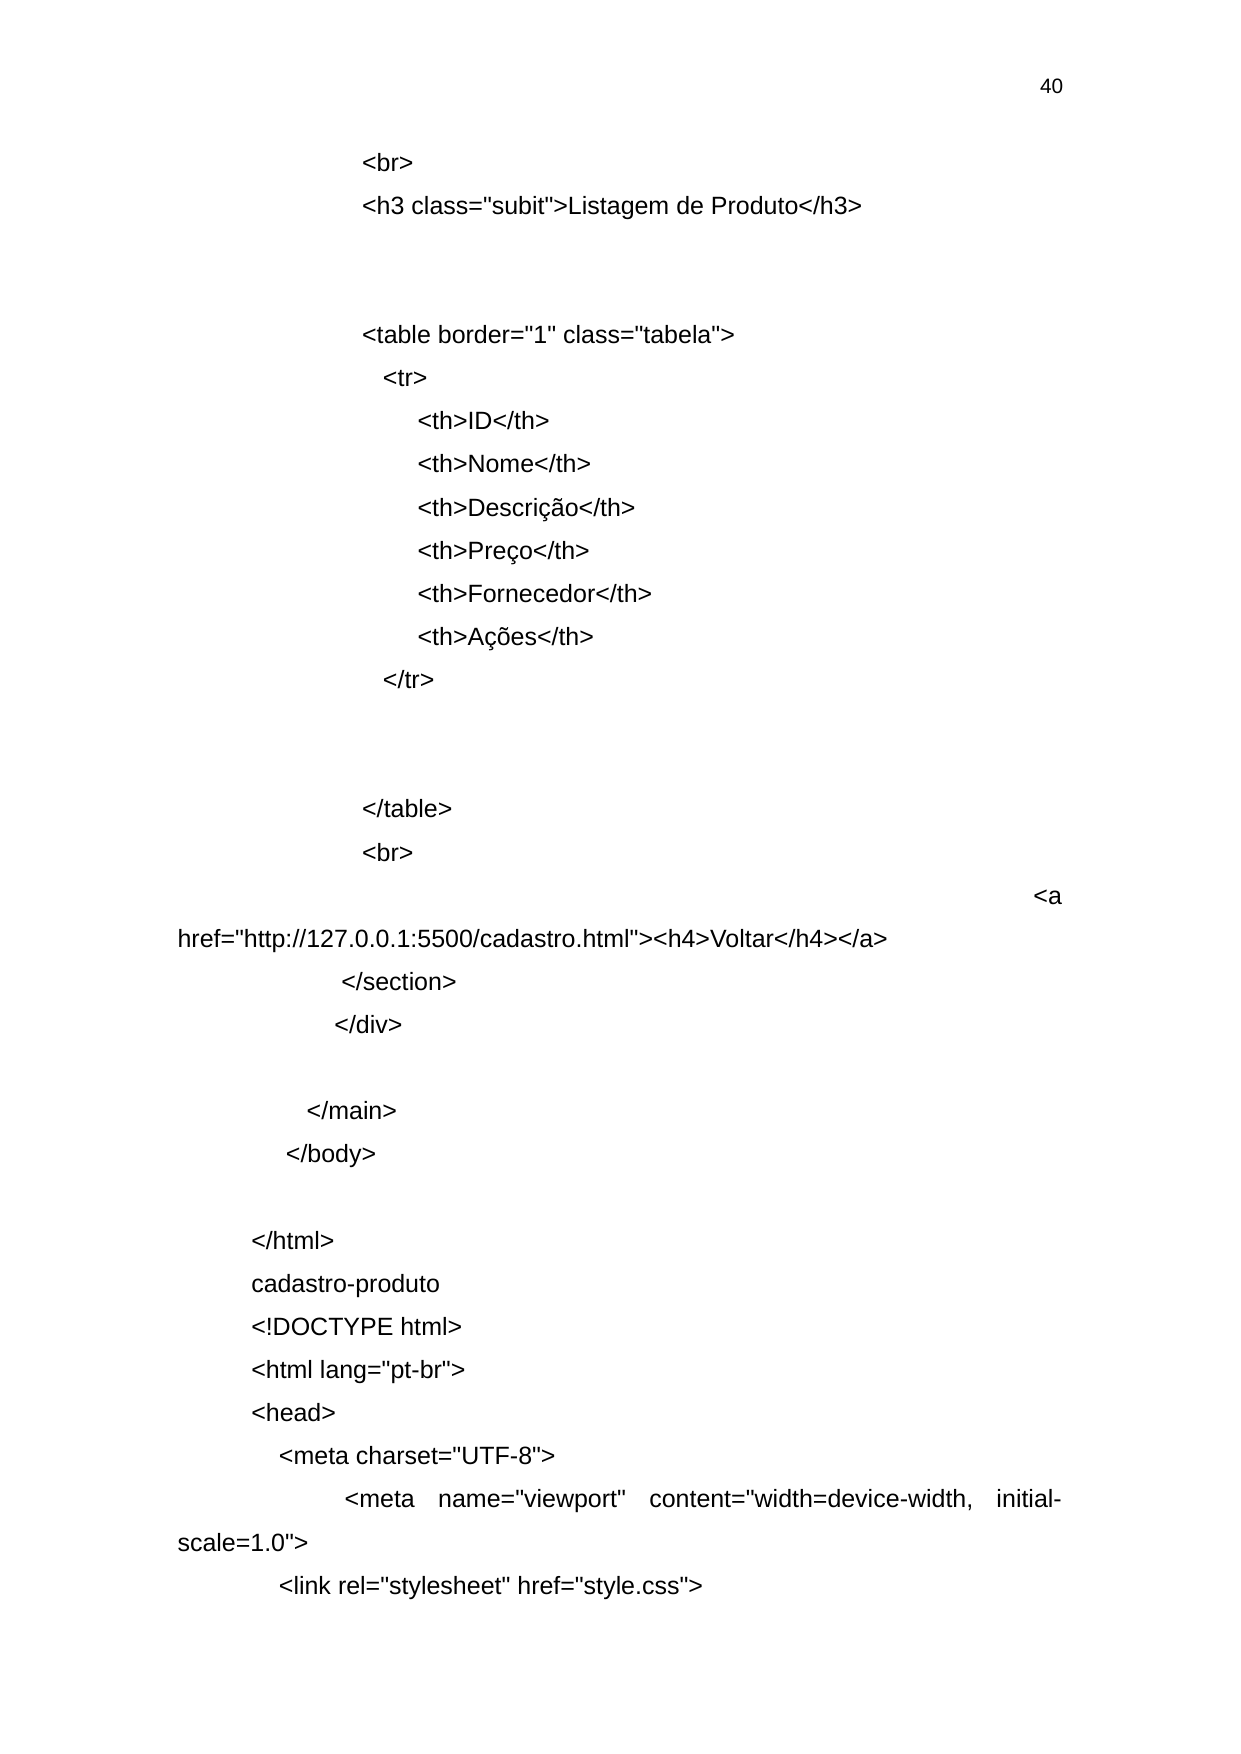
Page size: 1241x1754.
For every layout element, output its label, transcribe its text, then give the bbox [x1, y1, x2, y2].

text <br> [177, 148, 1063, 176]
text <h3 class="subit">Listagem de Produto</h3> [177, 191, 1063, 219]
text <tr> [177, 363, 1063, 392]
text <link rel="stylesheet" href="style.css"> [177, 1571, 1063, 1599]
text <a href="http://127.0.0.1:5500/cadastro.html"><h4>Voltar</h4></a> [177, 881, 1063, 953]
text <!DOCTYPE html> [177, 1312, 1063, 1341]
text <th>Preço</th> [177, 536, 1063, 564]
text <br> [177, 838, 1063, 866]
text <meta name="viewport" content="width=device-width, initial-scale=1.0"> [177, 1484, 1063, 1556]
text <head> [177, 1398, 1063, 1427]
text <th>Nome</th> [177, 449, 1063, 478]
text cadastro-produto [177, 1269, 1063, 1298]
text <table border="1" class="tabela"> [177, 320, 1063, 349]
text </section> [177, 967, 1063, 996]
text </div> [177, 1010, 1063, 1039]
text </tr> [177, 665, 1063, 694]
text <meta charset="UTF-8"> [177, 1441, 1063, 1470]
text </table> [177, 794, 1063, 823]
text </main> [177, 1096, 1063, 1125]
text </html> [177, 1226, 1063, 1254]
text <th>Fornecedor</th> [177, 579, 1063, 608]
text <html lang="pt-br"> [177, 1355, 1063, 1384]
text </body> [177, 1139, 1063, 1168]
text <th>ID</th> [177, 406, 1063, 435]
text <th>Descrição</th> [177, 493, 1063, 521]
text <th>Ações</th> [177, 622, 1063, 651]
